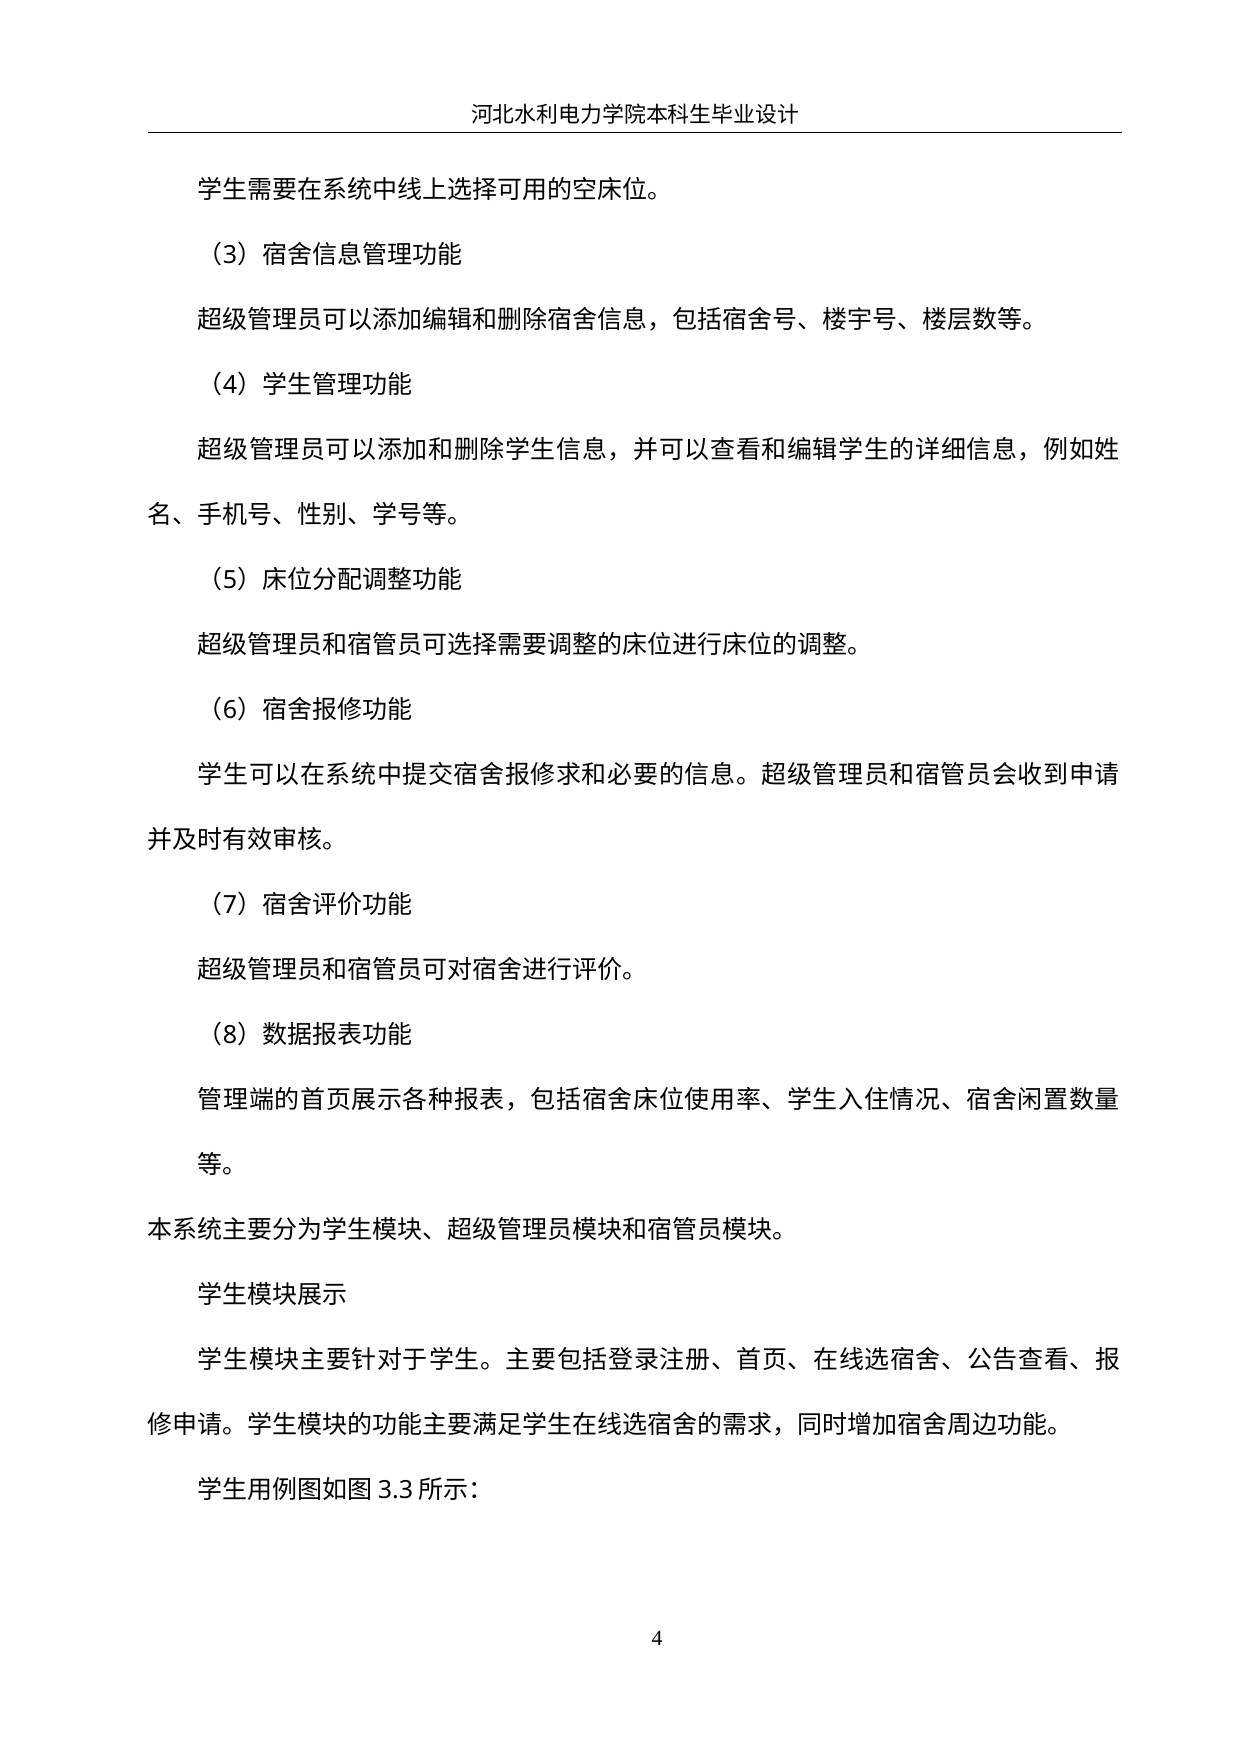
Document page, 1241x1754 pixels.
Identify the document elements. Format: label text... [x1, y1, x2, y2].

text 本系统主要分为学生模块、超级管理员模块和宿管员模块。 [148, 1195, 1122, 1260]
list 数据报表功能 [148, 1000, 1122, 1065]
list 宿舍评价功能 [148, 870, 1122, 935]
text 超级管理员可以添加编辑和删除宿舍信息，包括宿舍号、楼宇号、楼层数等。 [148, 285, 1122, 350]
text 学生需要在系统中线上选择可用的空床位。 [148, 155, 1122, 220]
text 学生模块展示 [148, 1260, 1122, 1325]
list 学生管理功能 [148, 350, 1122, 415]
text 管理端的首页展示各种报表，包括宿舍床位使用率、学生入住情况、宿舍闲置数量等。 [198, 1065, 1122, 1195]
text 学生模块主要针对于学生。主要包括登录注册、首页、在线选宿舍、公告查看、报修申请。学生模块的功能主要满足学生在线选宿舍的需求，同时增加宿舍周边功能。 [148, 1325, 1122, 1455]
text 学生用例图如图3.3所示： [148, 1455, 1122, 1520]
list 床位分配调整功能 [148, 545, 1122, 610]
list 宿舍信息管理功能 [148, 220, 1122, 285]
text 超级管理员和宿管员可对宿舍进行评价。 [198, 935, 1122, 1000]
text 超级管理员可以添加和删除学生信息，并可以查看和编辑学生的详细信息，例如姓名、手机号、性别、学号等。 [148, 415, 1122, 545]
text 学生可以在系统中提交宿舍报修求和必要的信息。超级管理员和宿管员会收到申请并及时有效审核。 [148, 740, 1122, 870]
list 宿舍报修功能 [148, 675, 1122, 740]
text 超级管理员和宿管员可选择需要调整的床位进行床位的调整。 [148, 610, 1122, 675]
